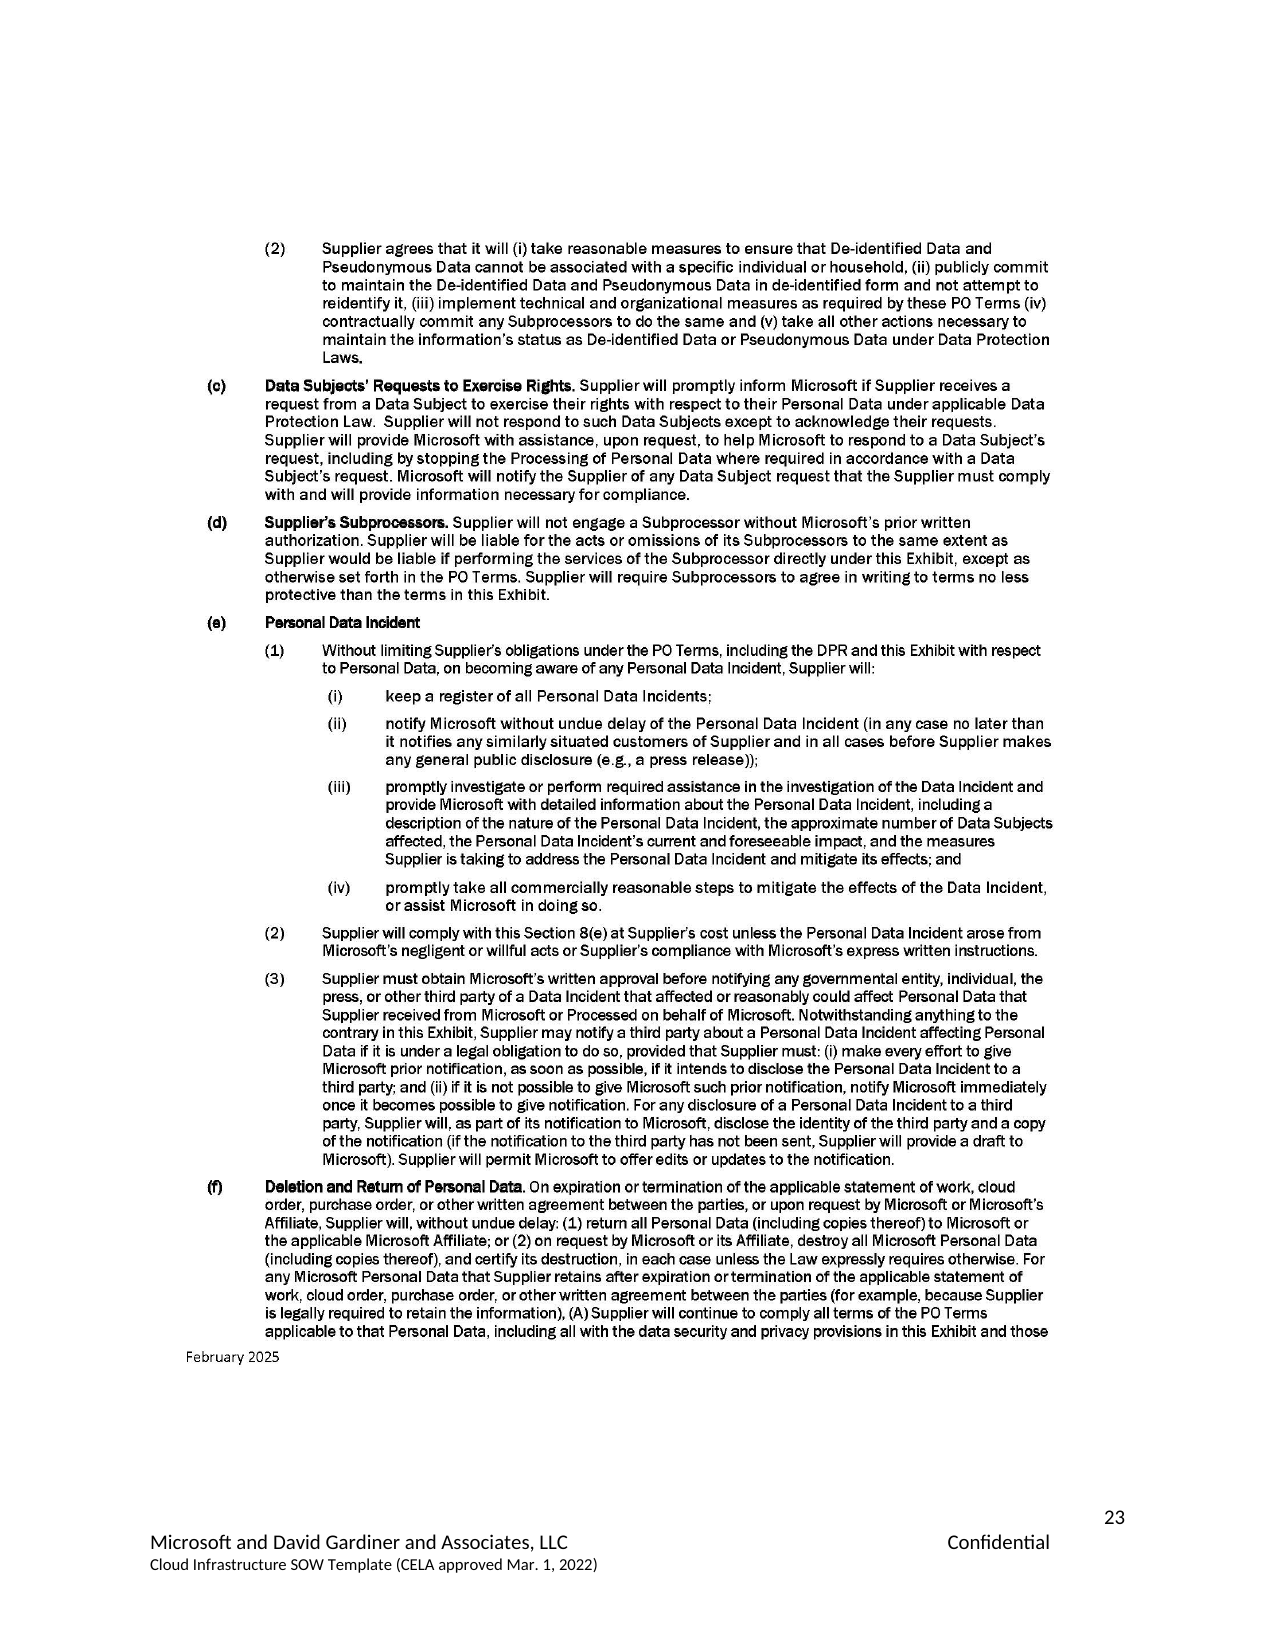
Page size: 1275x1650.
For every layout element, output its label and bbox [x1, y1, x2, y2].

picture [150, 162, 1125, 1423]
